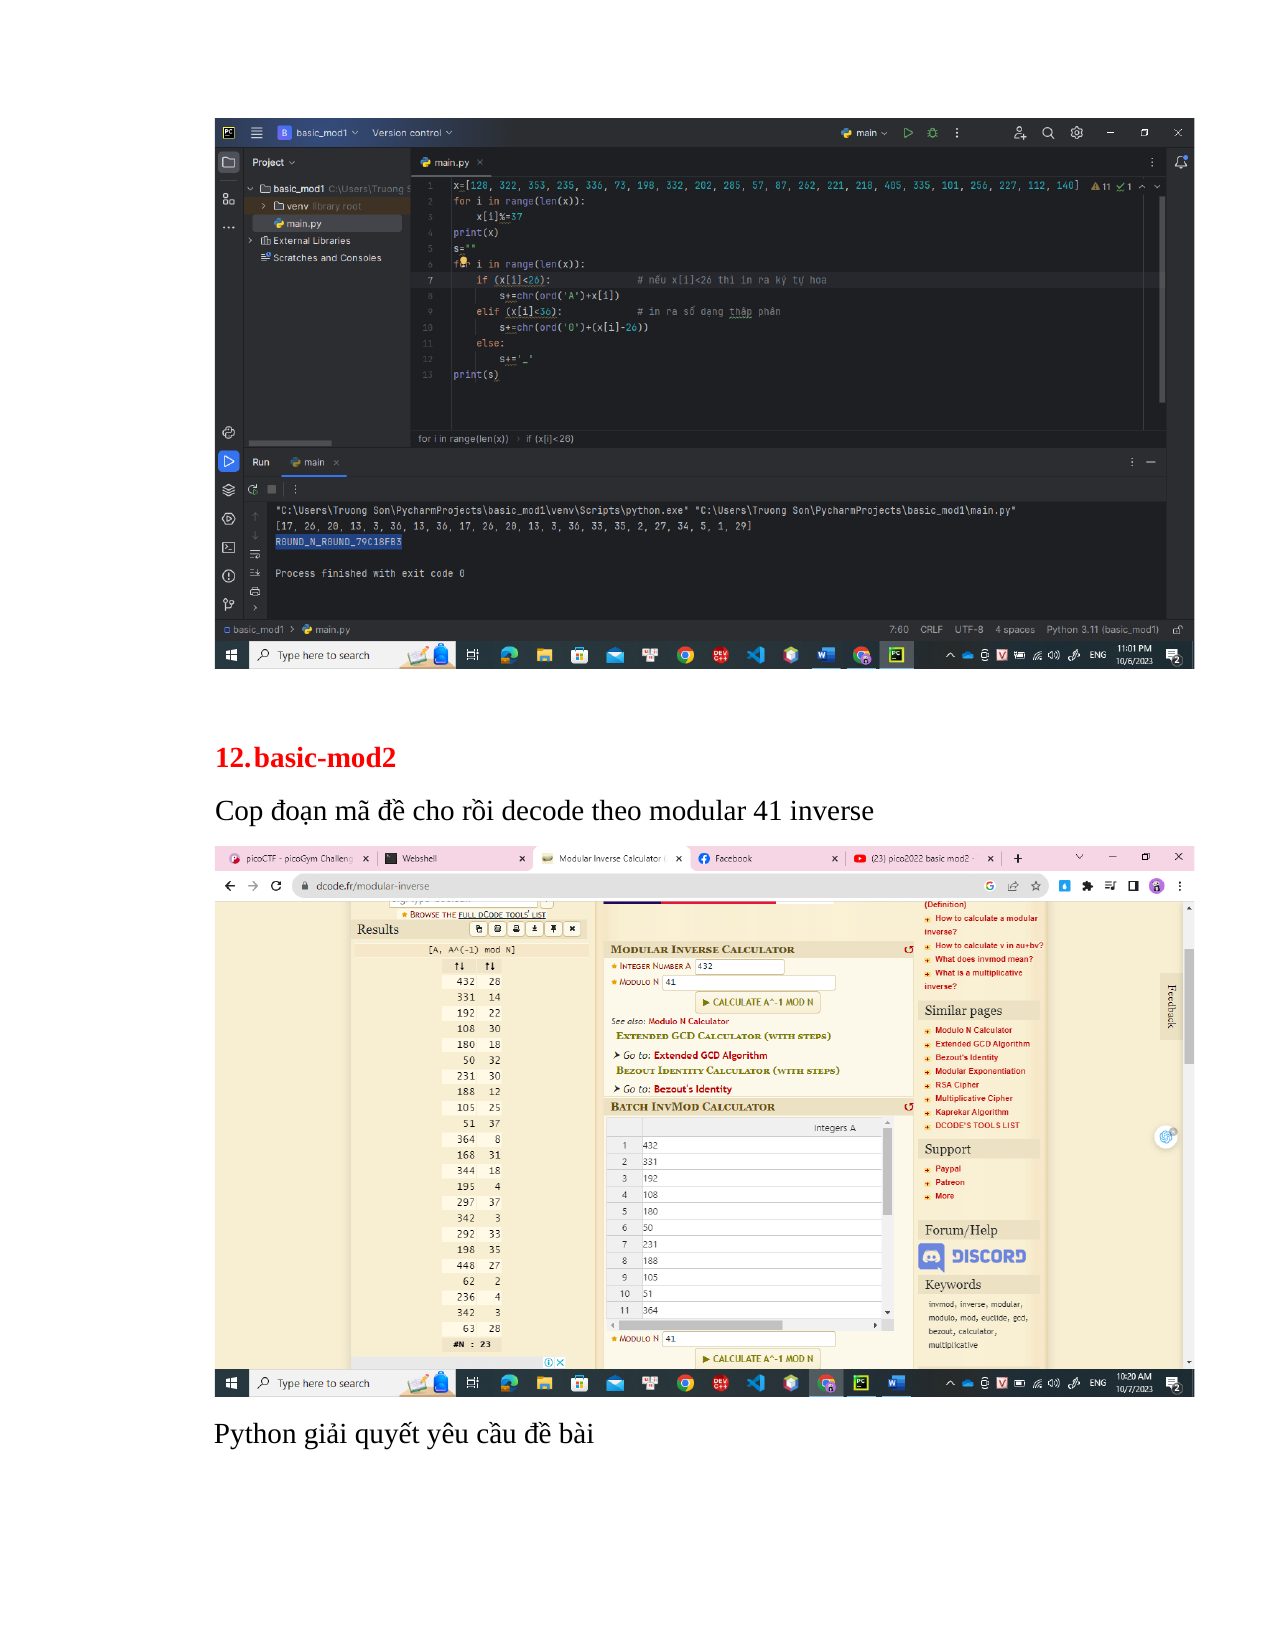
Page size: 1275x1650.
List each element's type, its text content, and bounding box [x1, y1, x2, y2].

text Cop đoạn mã đề cho rồi decode theo modular 41 inverse [215, 793, 1157, 827]
text Python giải quyết yêu cầu đề bài [177, 1416, 1157, 1449]
picture [214, 118, 1195, 669]
list basic-mod2 [215, 741, 1157, 774]
picture [214, 846, 1195, 1397]
